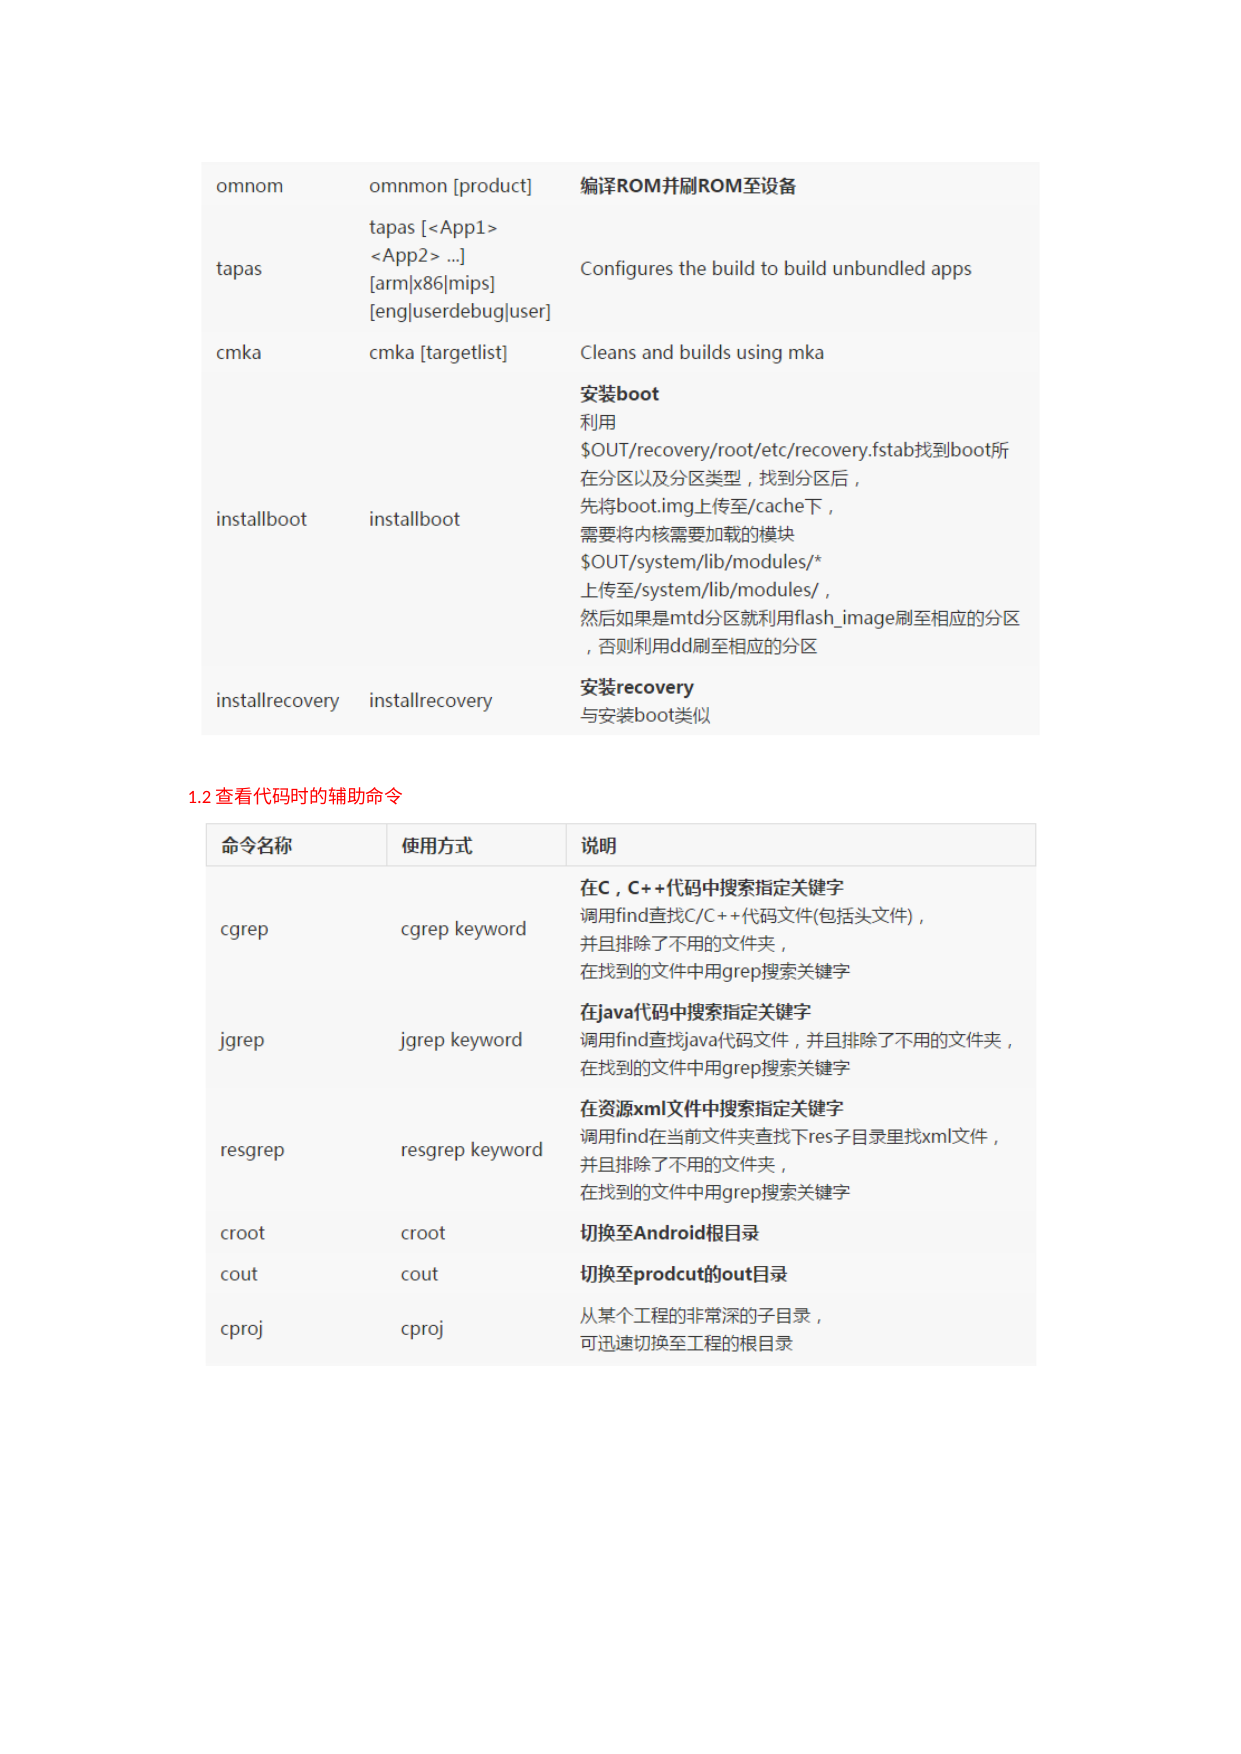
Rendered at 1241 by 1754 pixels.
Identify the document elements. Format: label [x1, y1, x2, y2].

picture [187, 162, 1053, 753]
picture [187, 812, 1053, 1366]
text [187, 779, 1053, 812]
